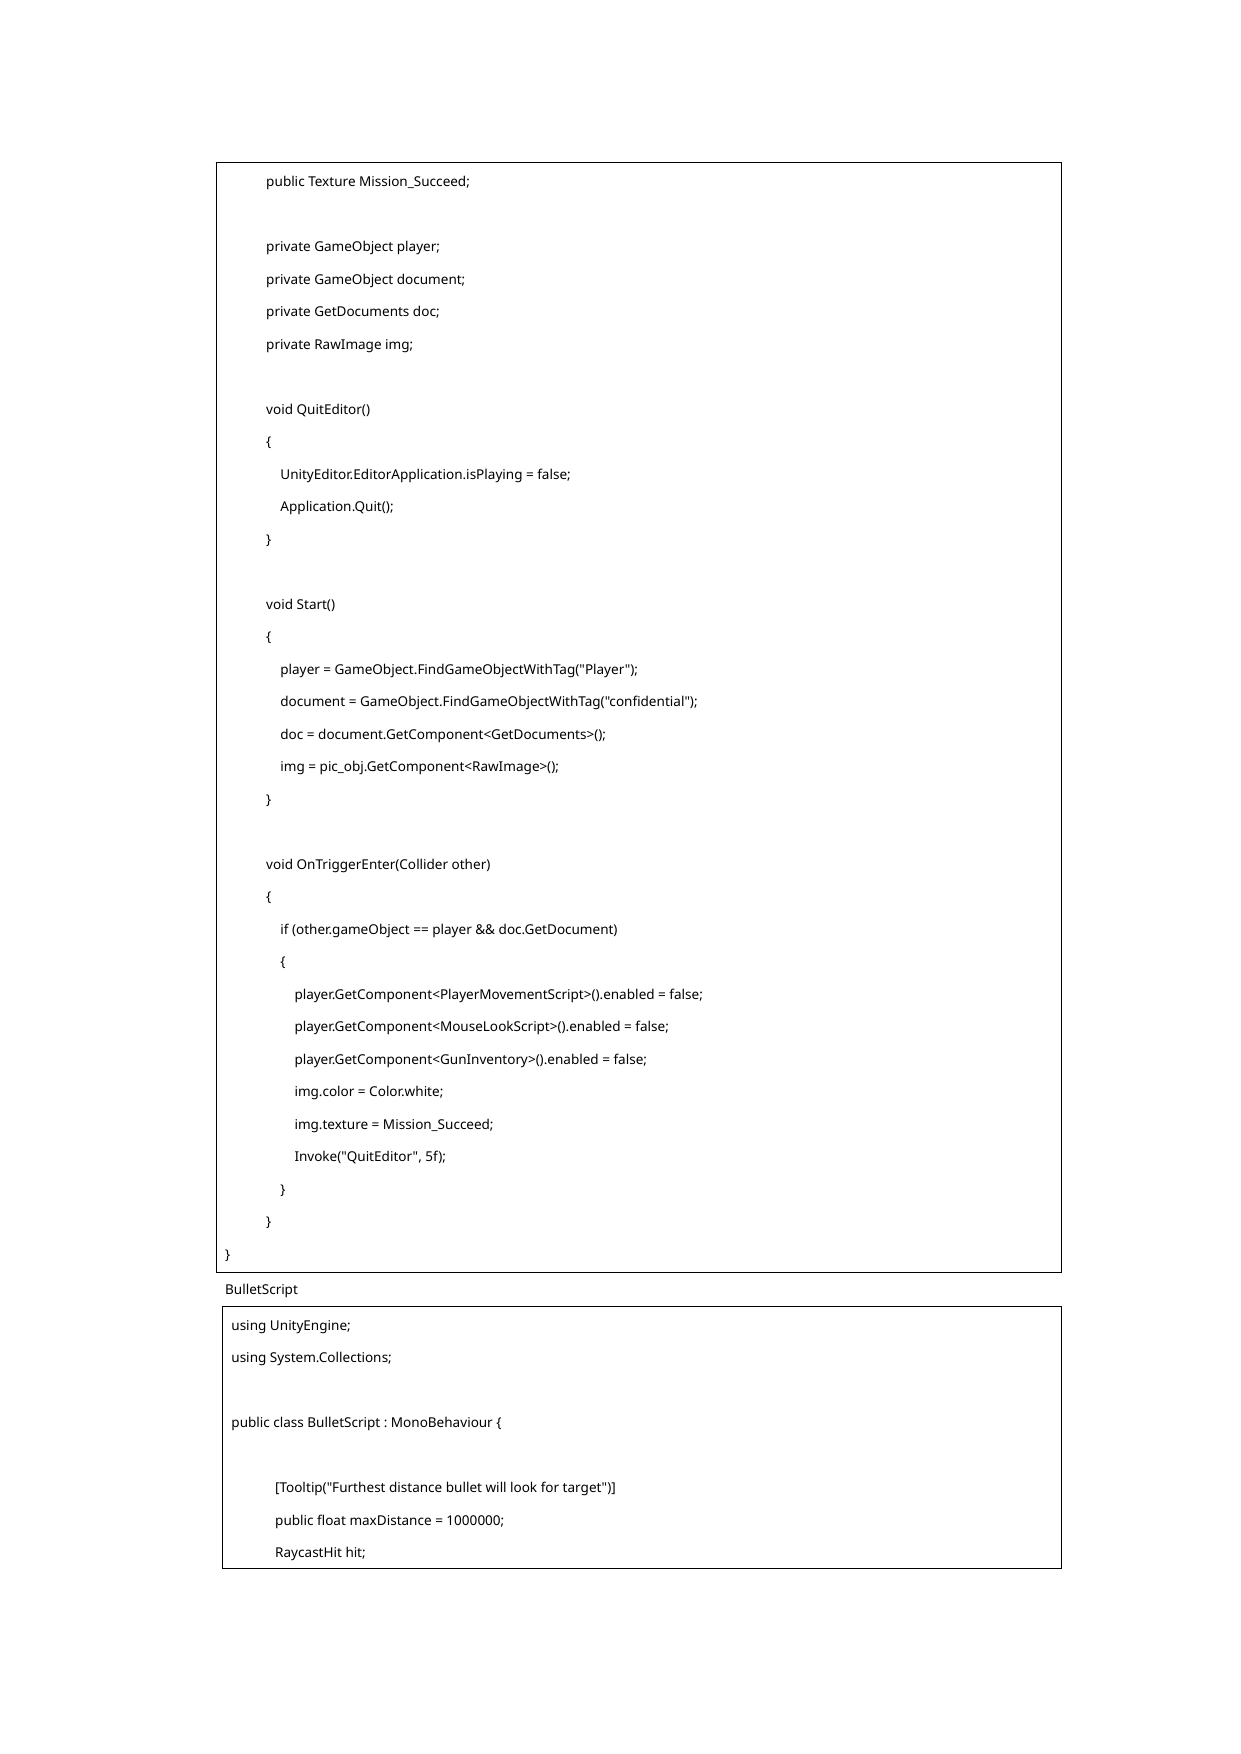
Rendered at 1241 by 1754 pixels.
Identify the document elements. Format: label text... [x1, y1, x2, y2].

text RaycastHit hit; [223, 1533, 1061, 1568]
list player = GameObject.FindGameObjectWithTag("Player"); [217, 649, 1061, 682]
list document = GameObject.FindGameObjectWithTag("confidential"); [217, 682, 1061, 714]
text using UnityEngine; [223, 1307, 1061, 1338]
list private RawImage img; [217, 324, 1061, 360]
list img.texture = Mission_Succeed; [217, 1104, 1061, 1137]
list private GetDocuments doc; [217, 292, 1061, 324]
list } [217, 519, 1061, 555]
list img.color = Color.white; [217, 1072, 1061, 1104]
list { [217, 942, 1061, 974]
list { [217, 617, 1061, 649]
list player.GetComponent<GunInventory>().enabled = false; [217, 1039, 1061, 1072]
list player.GetComponent<MouseLookScript>().enabled = false; [217, 1007, 1061, 1039]
list player.GetComponent<PlayerMovementScript>().enabled = false; [217, 974, 1061, 1007]
list void OnTriggerEnter(Collider other) [217, 844, 1061, 877]
list private GameObject document; [217, 259, 1061, 292]
list public Texture Mission_Succeed; [217, 163, 1061, 198]
list Application.Quit(); [217, 487, 1061, 519]
list { [217, 877, 1061, 909]
list void Start() [217, 584, 1061, 617]
list doc = document.GetComponent<GetDocuments>(); [217, 714, 1061, 747]
text [Tooltip("Furthest distance bullet will look for target")] [223, 1468, 1061, 1501]
list } [217, 1169, 1061, 1202]
list Invoke("QuitEditor", 5f); [217, 1137, 1061, 1169]
list img = pic_obj.GetComponent<RawImage>(); [217, 747, 1061, 779]
list } [217, 1202, 1061, 1234]
list void QuitEditor() [217, 389, 1061, 422]
list private GameObject player; [217, 227, 1061, 259]
list } [217, 779, 1061, 815]
list { [217, 422, 1061, 454]
list if (other.gameObject == player && doc.GetDocument) [217, 909, 1061, 942]
text public float maxDistance = 1000000; [223, 1501, 1061, 1533]
list } [217, 1234, 1061, 1272]
text public class BulletScript : MonoBehaviour { [223, 1403, 1061, 1439]
list BulletScript [225, 1273, 1053, 1306]
text using System.Collections; [223, 1338, 1061, 1374]
list UnityEditor.EditorApplication.isPlaying = false; [217, 454, 1061, 487]
